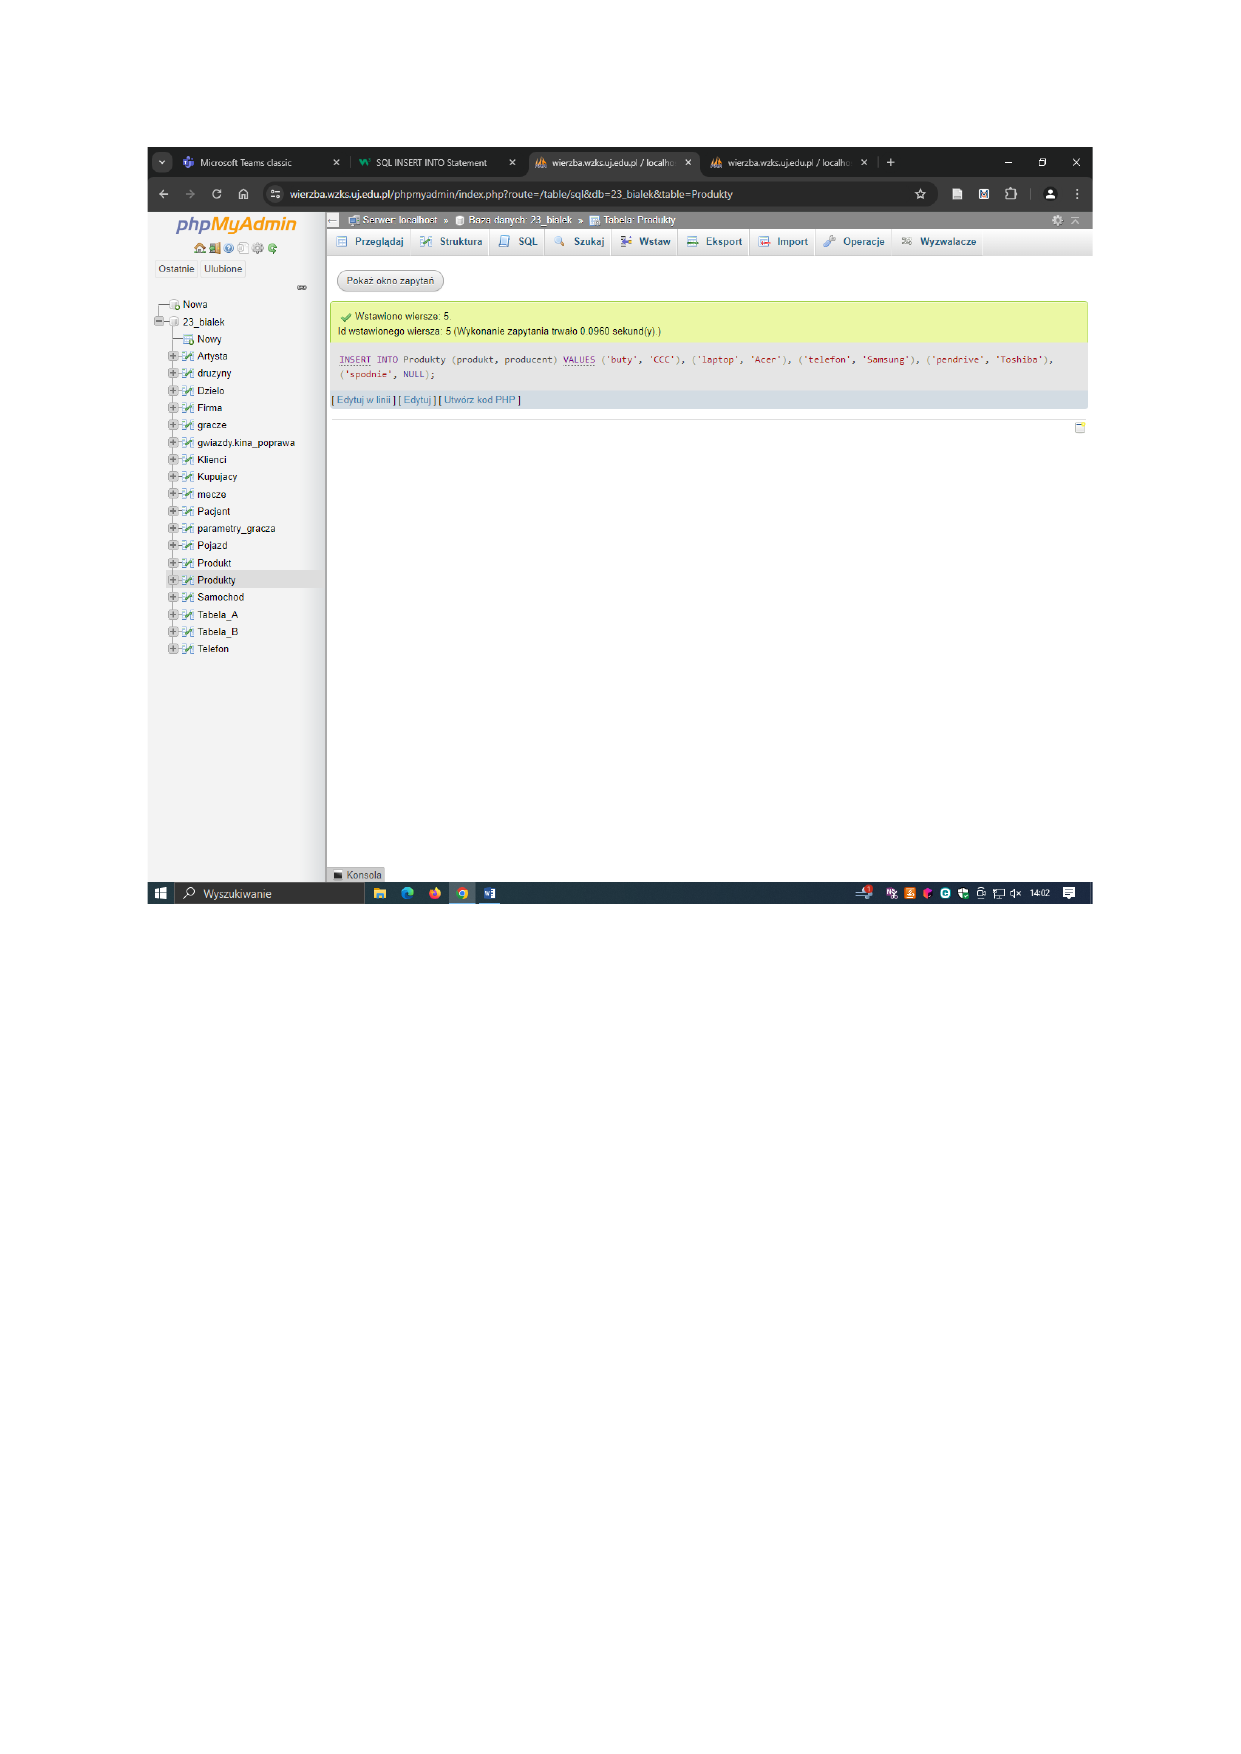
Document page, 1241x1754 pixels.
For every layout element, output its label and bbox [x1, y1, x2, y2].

picture [147, 147, 1093, 904]
